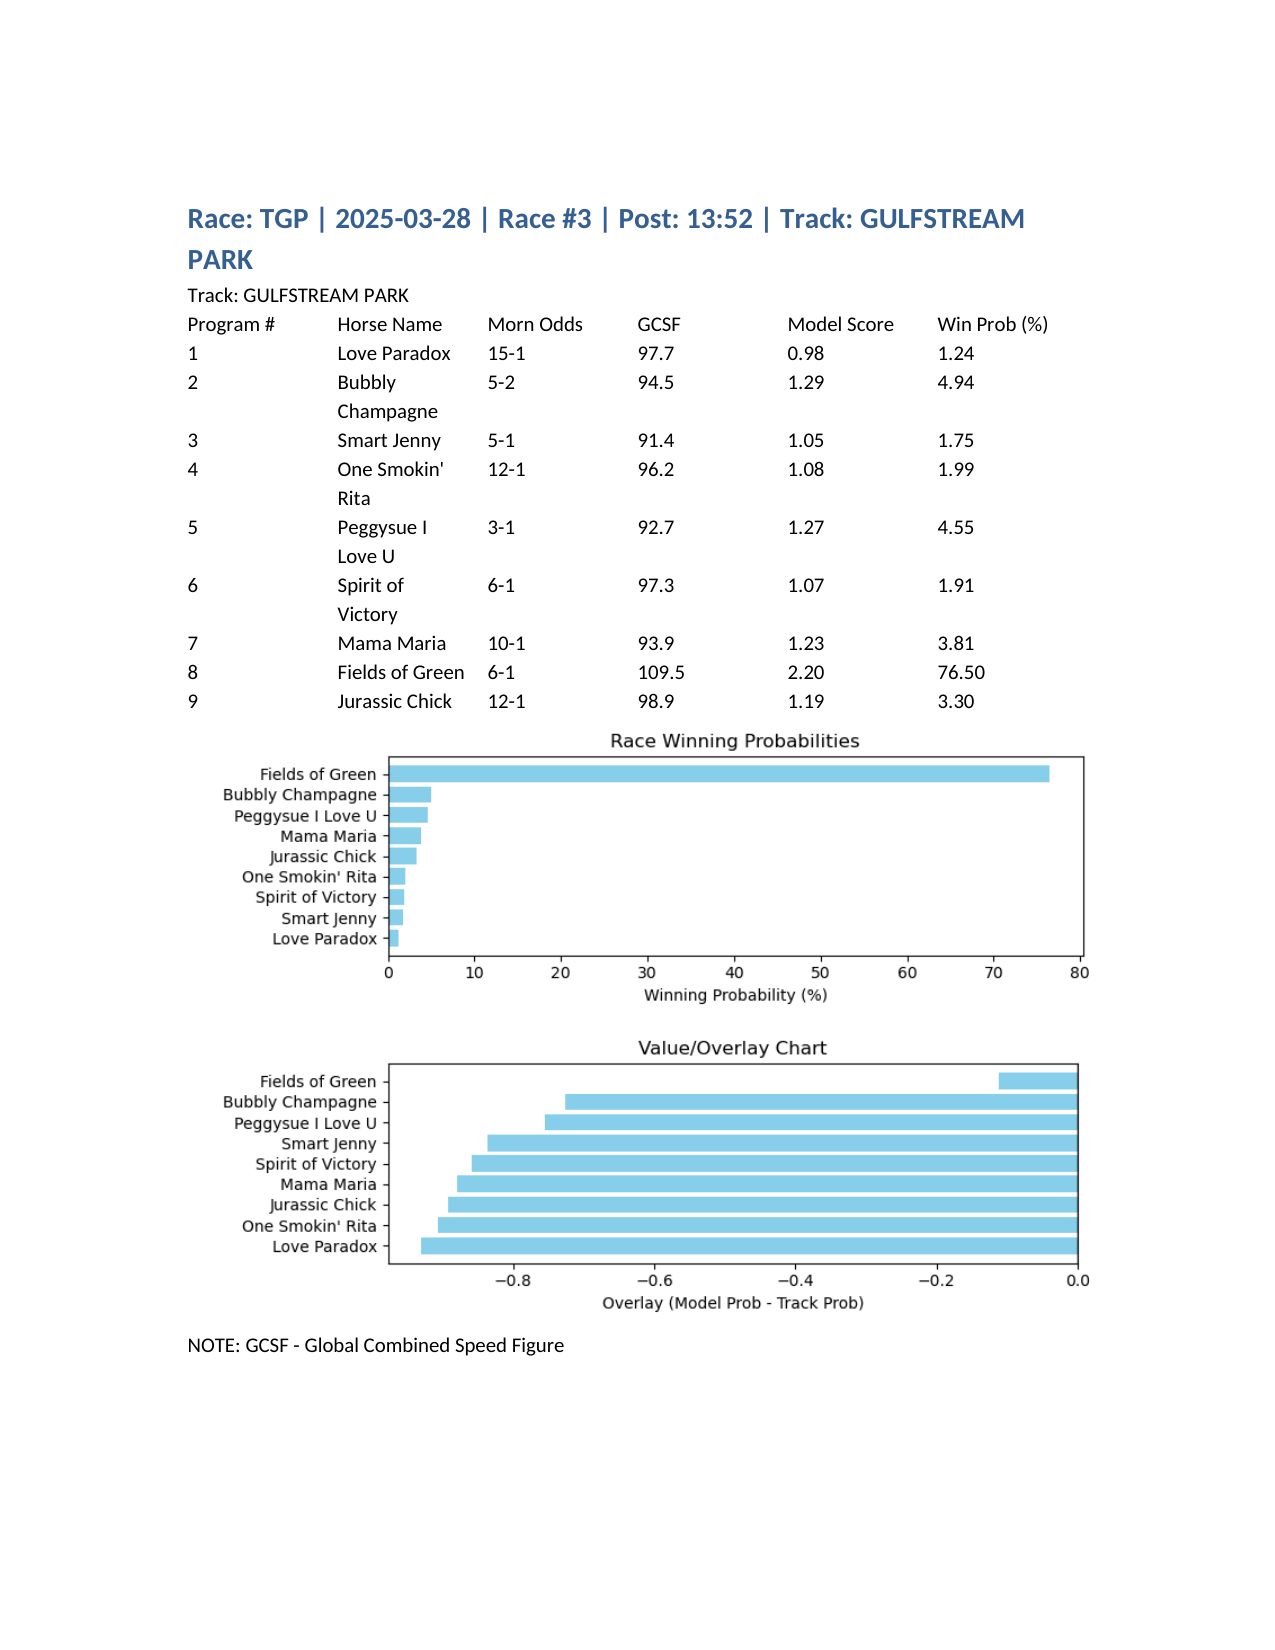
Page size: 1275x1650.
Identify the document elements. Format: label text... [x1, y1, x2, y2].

table_cell 12-1 [476, 688, 626, 717]
table_cell Bubbly Champagne [326, 369, 476, 427]
table_cell Mama Maria [326, 630, 476, 659]
table_cell 1.08 [776, 456, 926, 514]
table_cell 1.99 [926, 456, 1076, 514]
table_cell 3 [176, 427, 326, 456]
text Track: GULFSTREAM PARK [187, 282, 1087, 307]
table_cell Smart Jenny [326, 427, 476, 456]
table_cell 1.05 [776, 427, 926, 456]
picture [206, 717, 1107, 1021]
table_cell 1.29 [776, 369, 926, 427]
table_cell 4 [176, 456, 326, 514]
table_cell 92.7 [626, 514, 776, 572]
table_cell 2 [176, 369, 326, 427]
table_cell 4.94 [926, 369, 1076, 427]
table_cell 1.19 [776, 688, 926, 717]
table_cell 94.5 [626, 369, 776, 427]
table_header Program # [176, 311, 326, 340]
table_cell Fields of Green [326, 659, 476, 688]
table_cell 76.50 [926, 659, 1076, 688]
table_cell 1.91 [926, 572, 1076, 630]
table_cell 5-1 [476, 427, 626, 456]
table_cell 5 [176, 514, 326, 572]
table_cell 109.5 [626, 659, 776, 688]
table_cell 7 [176, 630, 326, 659]
table_cell 97.3 [626, 572, 776, 630]
table_cell 3.30 [926, 688, 1076, 717]
table_cell 3.81 [926, 630, 1076, 659]
table_cell Jurassic Chick [326, 688, 476, 717]
table_cell 1.24 [926, 340, 1076, 369]
picture [206, 1024, 1107, 1329]
table_cell 1.23 [776, 630, 926, 659]
table_cell Peggysue I Love U [326, 514, 476, 572]
table_cell 10-1 [476, 630, 626, 659]
table_cell 93.9 [626, 630, 776, 659]
table_cell 1.07 [776, 572, 926, 630]
table_cell 0.98 [776, 340, 926, 369]
table_cell 96.2 [626, 456, 776, 514]
subtitle Race: TGP | 2025-03-28 | Race #3 | Post: 13:52 | Track: GULFSTREAM PARK [187, 200, 1087, 277]
table_cell One Smokin' Rita [326, 456, 476, 514]
table_header Model Score [776, 311, 926, 340]
table_header Horse Name [326, 311, 476, 340]
table_cell 8 [176, 659, 326, 688]
table_cell 15-1 [476, 340, 626, 369]
table_cell 12-1 [476, 456, 626, 514]
table_cell 4.55 [926, 514, 1076, 572]
table_cell 91.4 [626, 427, 776, 456]
table_cell 3-1 [476, 514, 626, 572]
table_cell 1.75 [926, 427, 1076, 456]
table_header GCSF [626, 311, 776, 340]
table_cell Love Paradox [326, 340, 476, 369]
table_cell 2.20 [776, 659, 926, 688]
table_cell 5-2 [476, 369, 626, 427]
table_cell 1.27 [776, 514, 926, 572]
table_cell Spirit of Victory [326, 572, 476, 630]
text NOTE: GCSF - Global Combined Speed Figure [187, 1332, 1087, 1358]
table_cell 97.7 [626, 340, 776, 369]
table_cell 1 [176, 340, 326, 369]
table_cell 6-1 [476, 572, 626, 630]
table_cell 6-1 [476, 659, 626, 688]
table_cell 9 [176, 688, 326, 717]
table_cell 6 [176, 572, 326, 630]
table_header Morn Odds [476, 311, 626, 340]
table_cell 98.9 [626, 688, 776, 717]
table_header Win Prob (%) [926, 311, 1076, 340]
